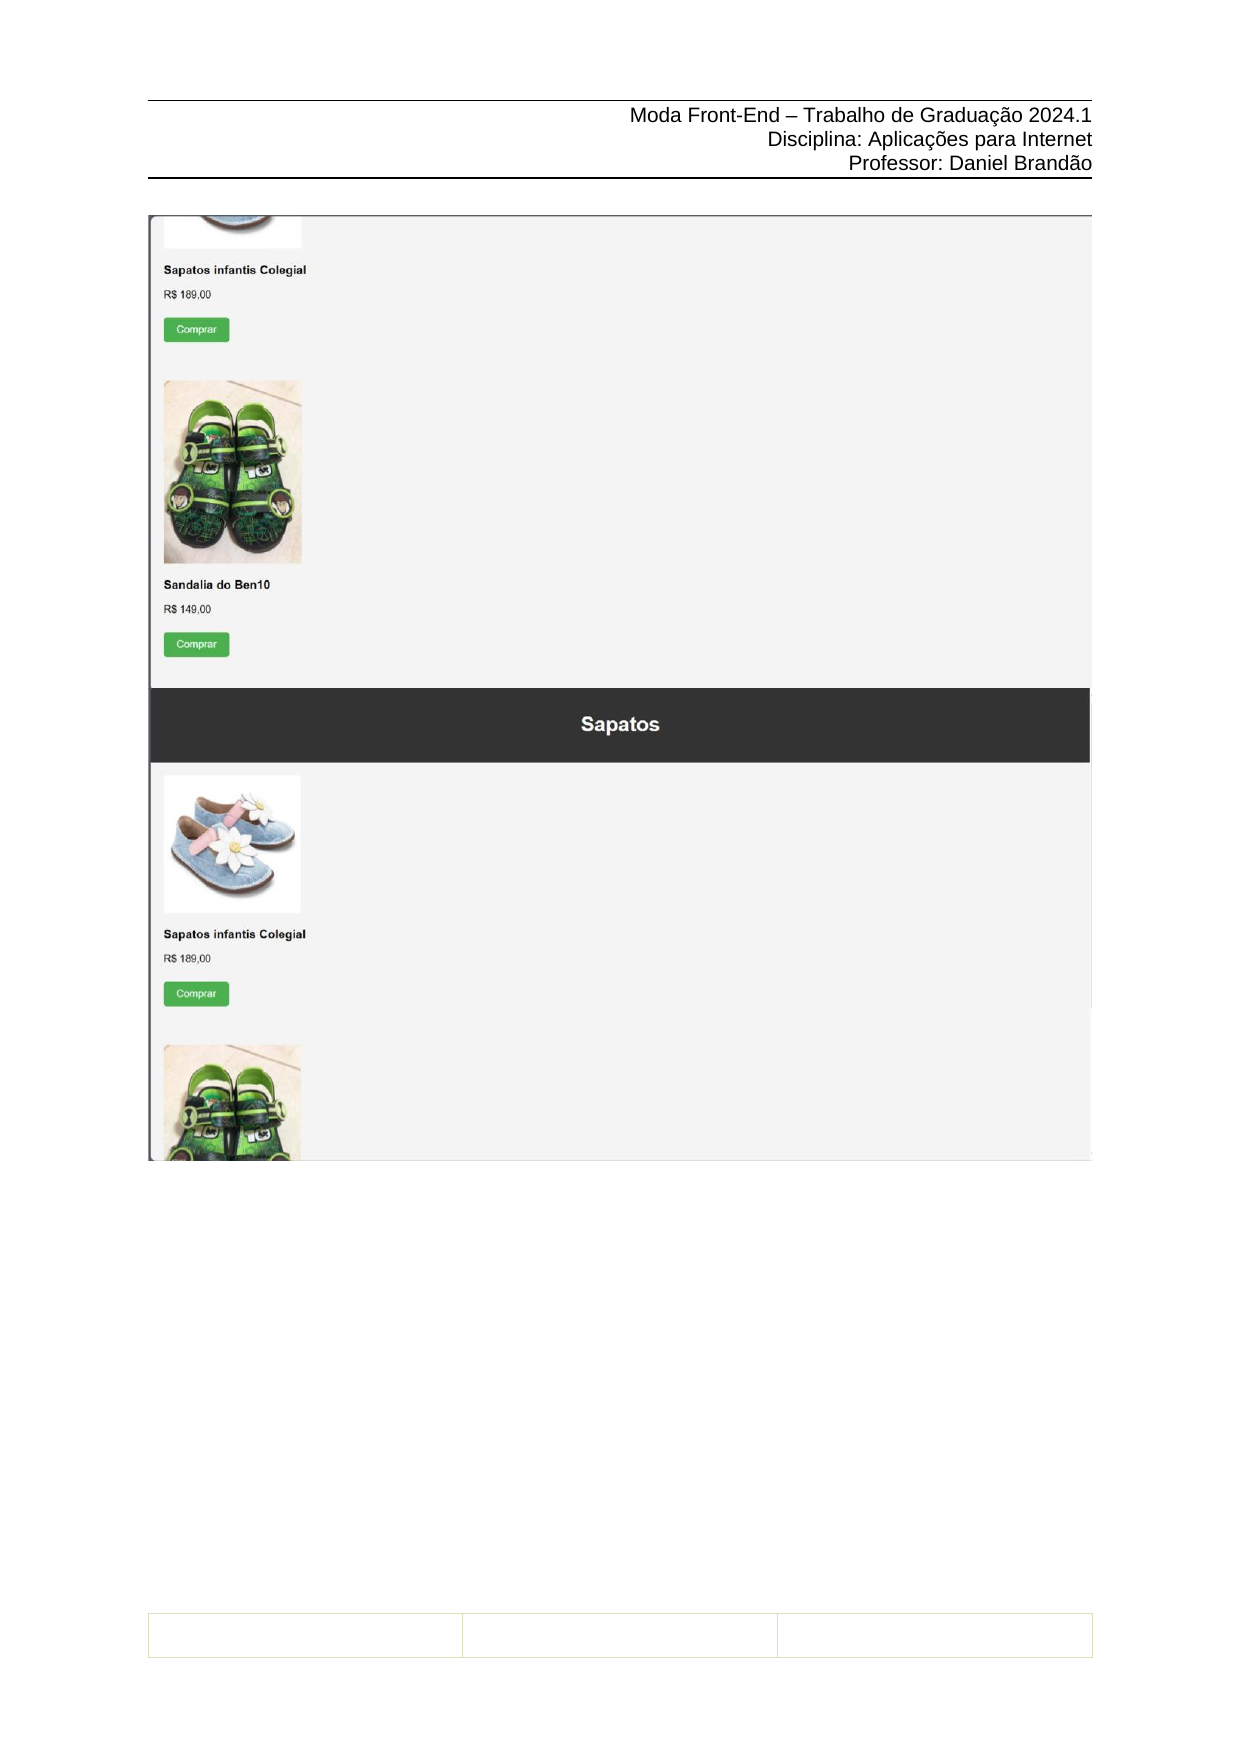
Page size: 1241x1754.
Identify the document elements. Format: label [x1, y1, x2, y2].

picture [148, 215, 1092, 1161]
